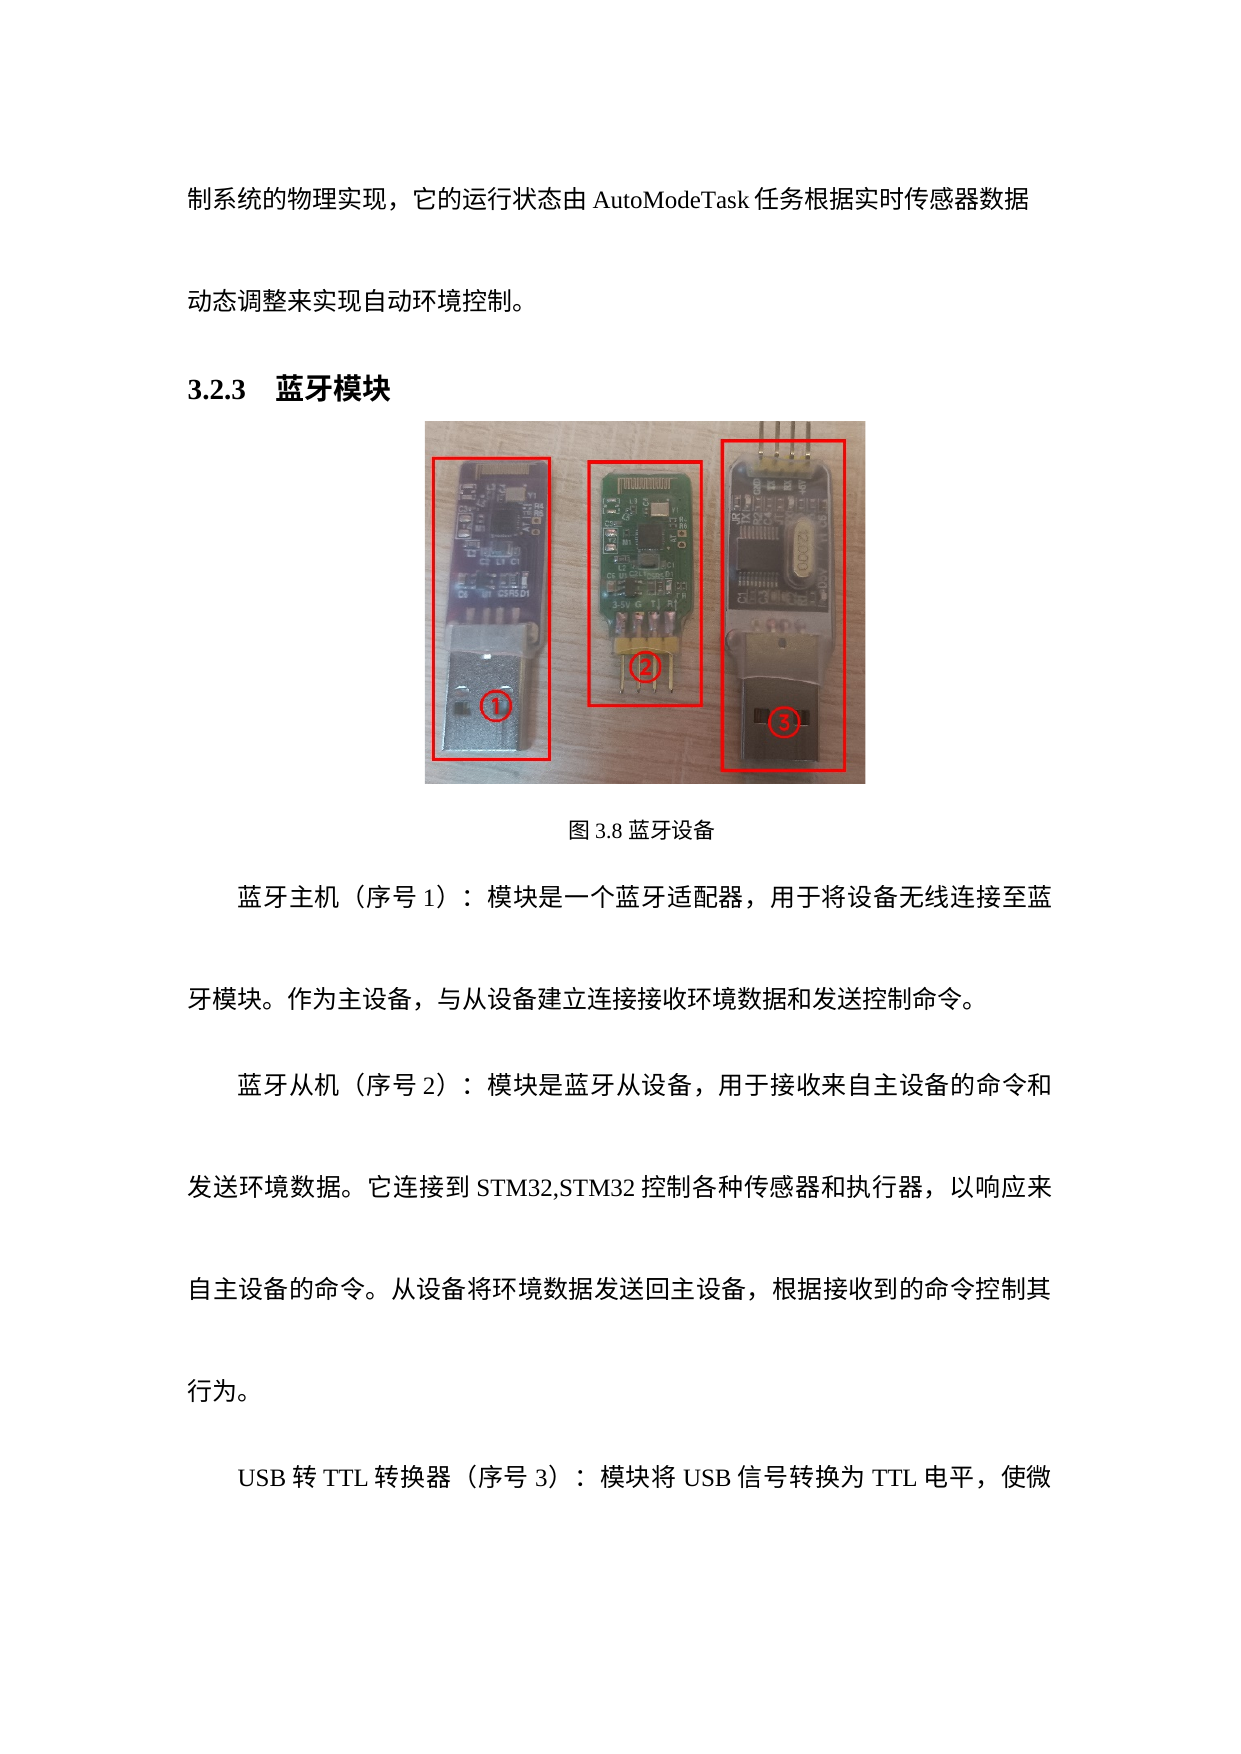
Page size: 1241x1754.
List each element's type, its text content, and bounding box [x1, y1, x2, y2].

subtitle 3.2.3 蓝牙模块 [187, 353, 1053, 421]
text 蓝牙从机（序号2）：模块是蓝牙从设备，用于接收来自主设备的命令和发送环境数据。它连接到STM32,STM32控制各种传感器和执行器，以响应来自主设备的命令。从设备将环境数据发送回主设备，根据接收到的命令控制其行为。 [187, 1050, 1053, 1423]
text 蓝牙主机（序号1）：模块是一个蓝牙适配器，用于将设备无线连接至蓝牙模块。作为主设备，与从设备建立连接接收环境数据和发送控制命令。 [187, 862, 1053, 1032]
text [187, 1442, 1053, 1509]
text 图3.8 蓝牙设备 [187, 812, 1053, 846]
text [187, 164, 1053, 334]
picture [424, 421, 866, 784]
